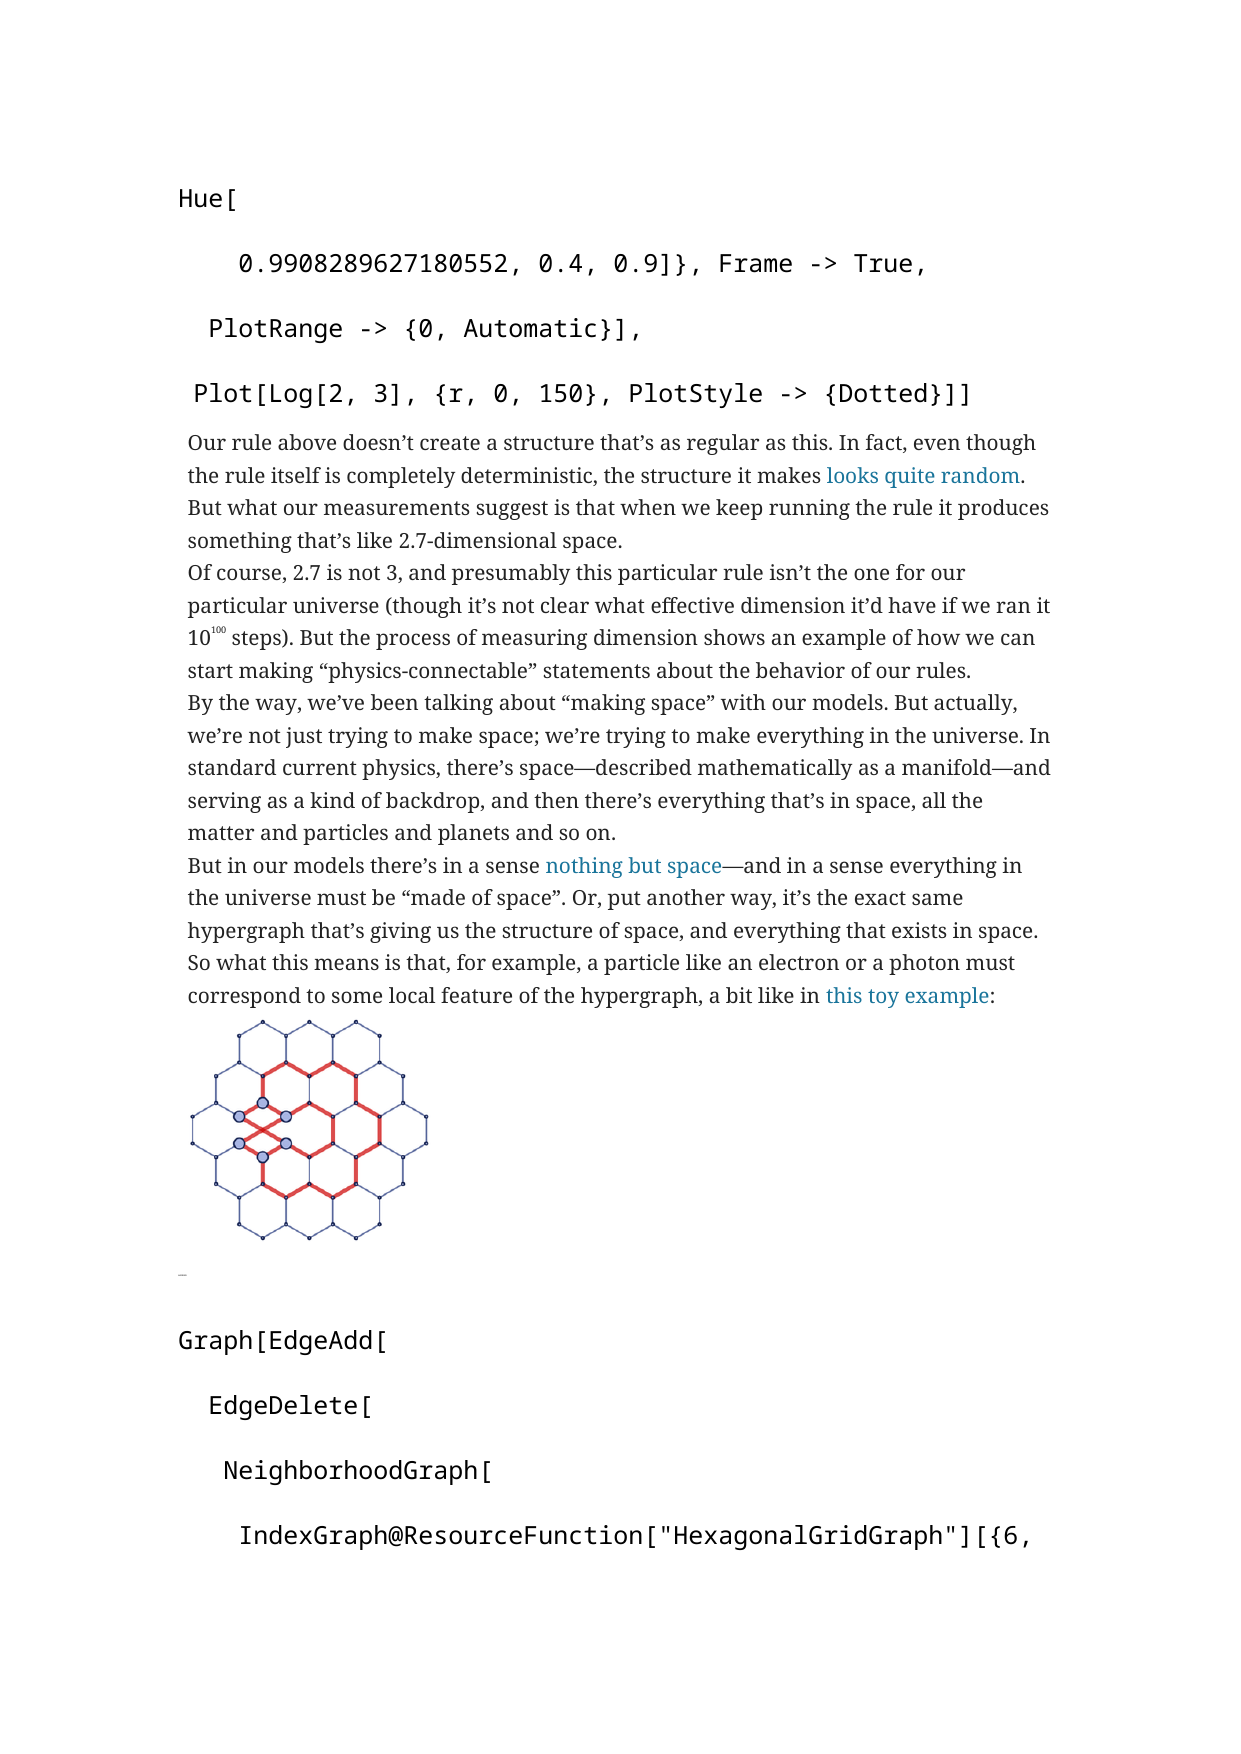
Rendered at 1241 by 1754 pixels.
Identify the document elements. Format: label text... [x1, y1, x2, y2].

text By the way, we’ve been talking about “making space” with our models. But actually, we’re not just trying to make space; we’re trying to make everything in the universe. In standard current physics, there’s space—described mathematically as a manifold—and serving as a kind of backdrop, and then there’s everything that’s in space, all the matter and particles and planets and so on. [187, 688, 1053, 851]
text But in our models there’s in a sense nothing but space—and in a sense everything in the universe must be “made of space”. Or, put another way, it’s the exact same hypergraph that’s giving us the structure of space, and everything that exists in space. [187, 851, 1053, 948]
picture [178, 1017, 453, 1244]
text Of course, 2.7 is not 3, and presumably this particular rule isn’t the one for our particular universe (though it’s not clear what effective dimension it’d have if we ran it 10100 steps). But the process of measuring dimension shows an example of how we can start making “physics-connectable” statements about the behavior of our rules. [187, 558, 1053, 688]
text Our rule above doesn’t create a structure that’s as regular as this. In fact, even though the rule itself is completely deterministic, the structure it makes looks quite random. But what our measurements suggest is that when we keep running the rule it produces something that’s like 2.7-dimensional space. [187, 428, 1053, 558]
text So what this means is that, for example, a particle like an electron or a photon must correspond to some local feature of the hypergraph, a bit like in this toy example: [187, 948, 1053, 1013]
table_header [172, 1013, 1053, 1571]
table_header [172, 162, 1053, 428]
